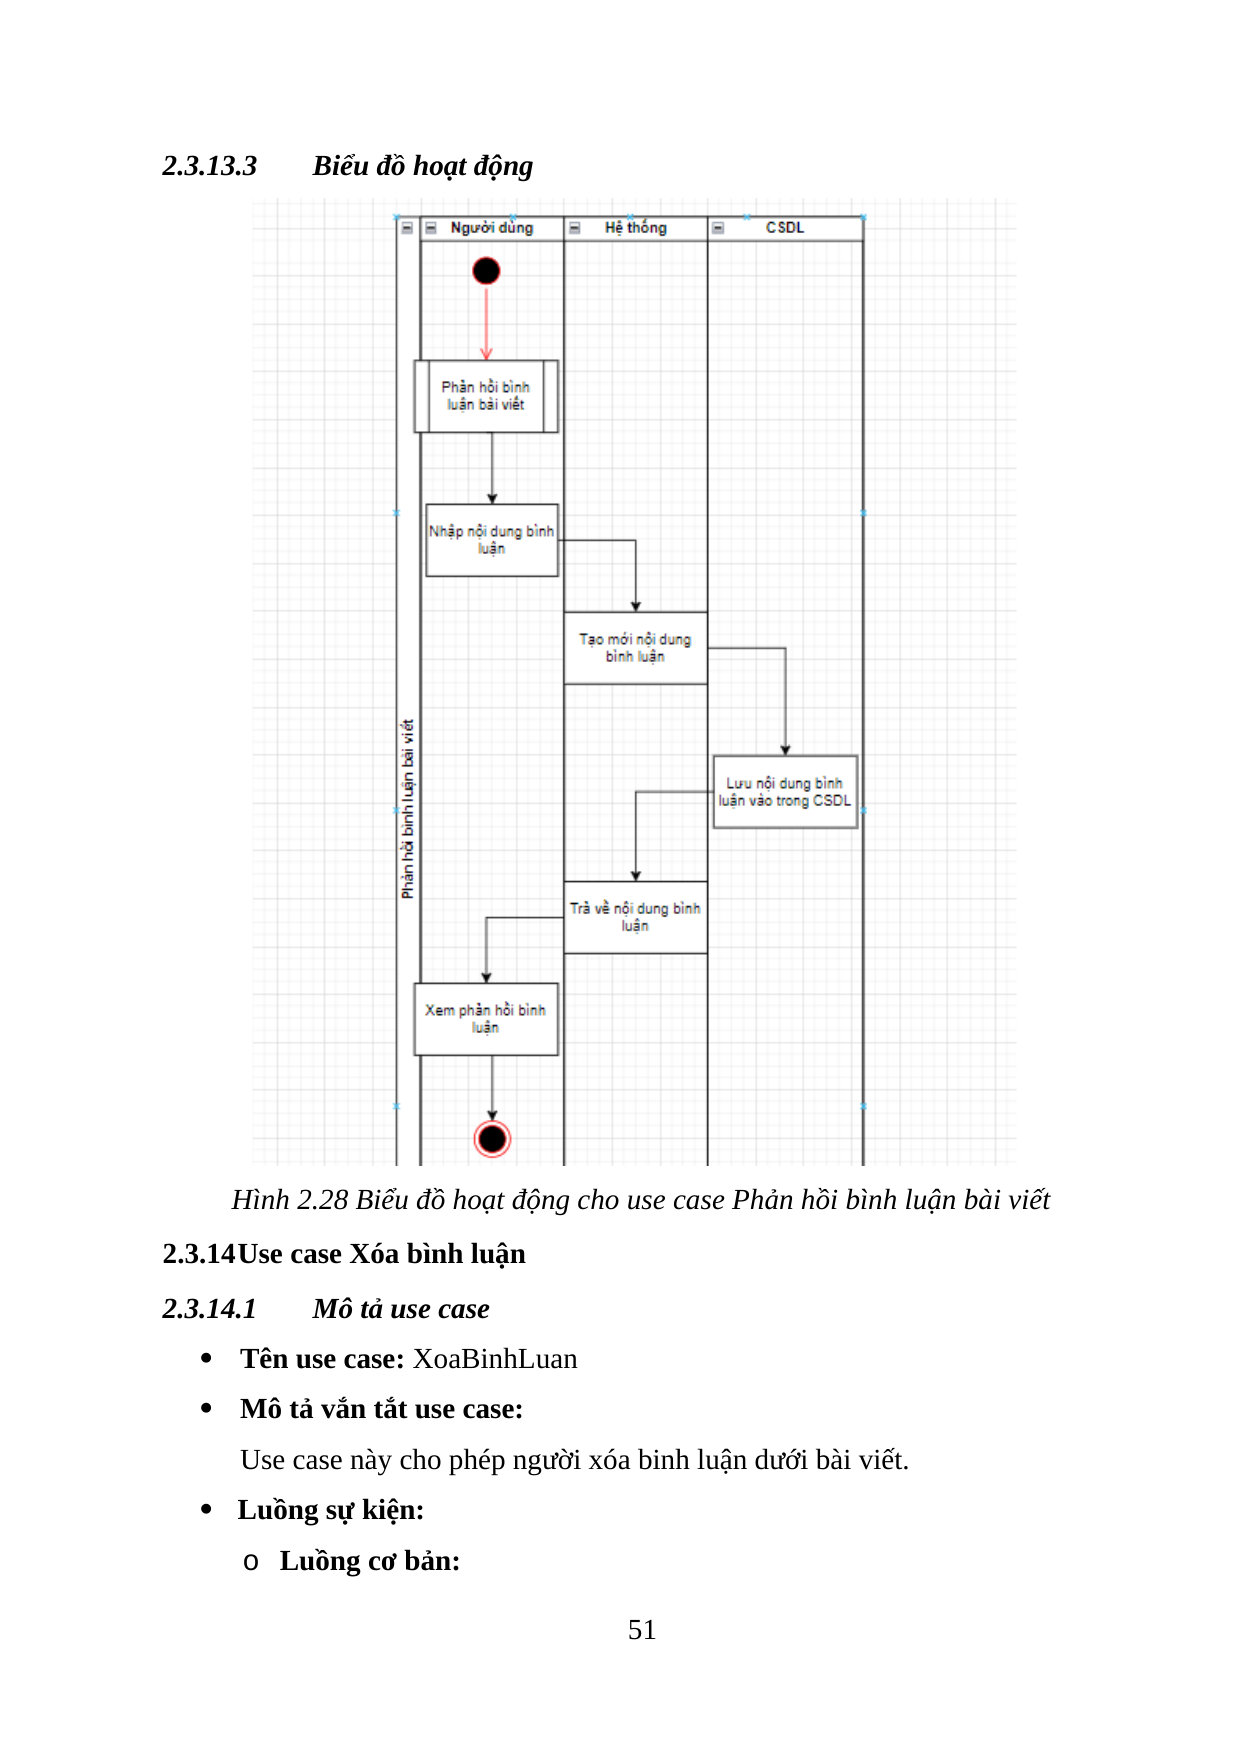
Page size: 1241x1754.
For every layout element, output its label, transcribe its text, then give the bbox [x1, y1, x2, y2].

list Mô tả vắn tắt use case: [201, 1392, 1122, 1425]
list Use case này cho phép người xóa binh luận dưới bài viết. [240, 1442, 1122, 1476]
subtitle Mô tả use case [162, 1291, 1122, 1324]
subtitle Use case Xóa bình luận [162, 1236, 1122, 1270]
picture [252, 198, 1017, 1166]
list Luồng cơ bản: [242, 1543, 1122, 1579]
list Tên use case: XoaBinhLuan [201, 1341, 1122, 1375]
list Luồng sự kiện: [201, 1492, 1122, 1526]
